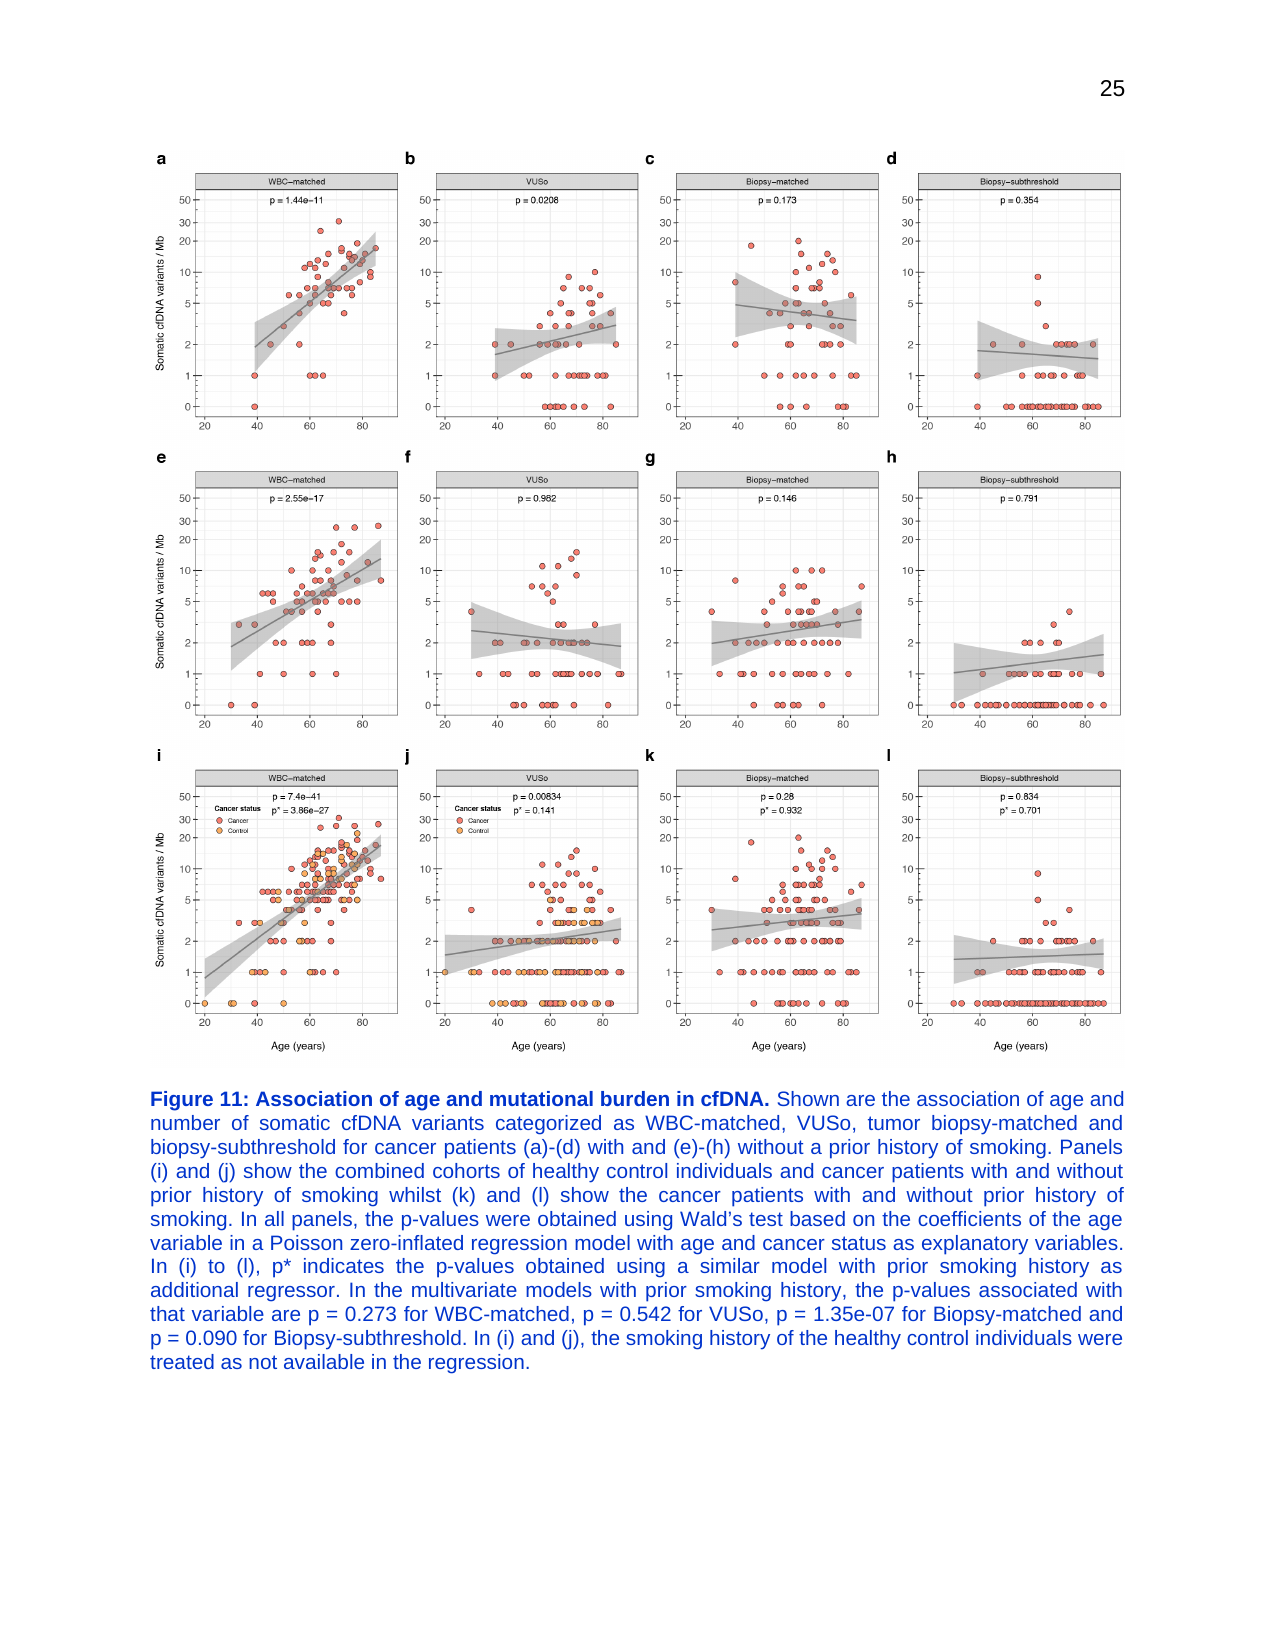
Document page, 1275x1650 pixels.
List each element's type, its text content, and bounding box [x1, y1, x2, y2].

picture [150, 150, 1125, 1068]
text Figure 11: Association of age and mutational burden in cfDNA. Shown are the association of age and number of somatic cfDNA variants categorized as WBC-matched, VUSo, tumor biopsy-matched and biopsy-subthreshold for cancer patients (a)-(d) with and (e)-(h) without a prior history of smoking. Panels (i) and (j) show the combined cohorts of healthy control individuals and cancer patients with and without prior history of smoking whilst (k) and (l) show the cancer patients with and without prior history of smoking. In all panels, the p-values were obtained using Wald’s test based on the coefficients of the age variable in a Poisson zero-inflated regression model with age and cancer status as explanatory variables. In (i) to (l), p* indicates the p-values obtained using a similar model with prior smoking history as additional regressor. In the multivariate models with prior smoking history, the p-values associated with that variable are p = 0.273 for WBC-matched, p = 0.542 for VUSo, p = 1.35e-07 for Biopsy-matched and p = 0.090 for Biopsy-subthreshold. In (i) and (j), the smoking history of the healthy control individuals were treated as not available in the regression. [150, 1068, 1125, 1374]
